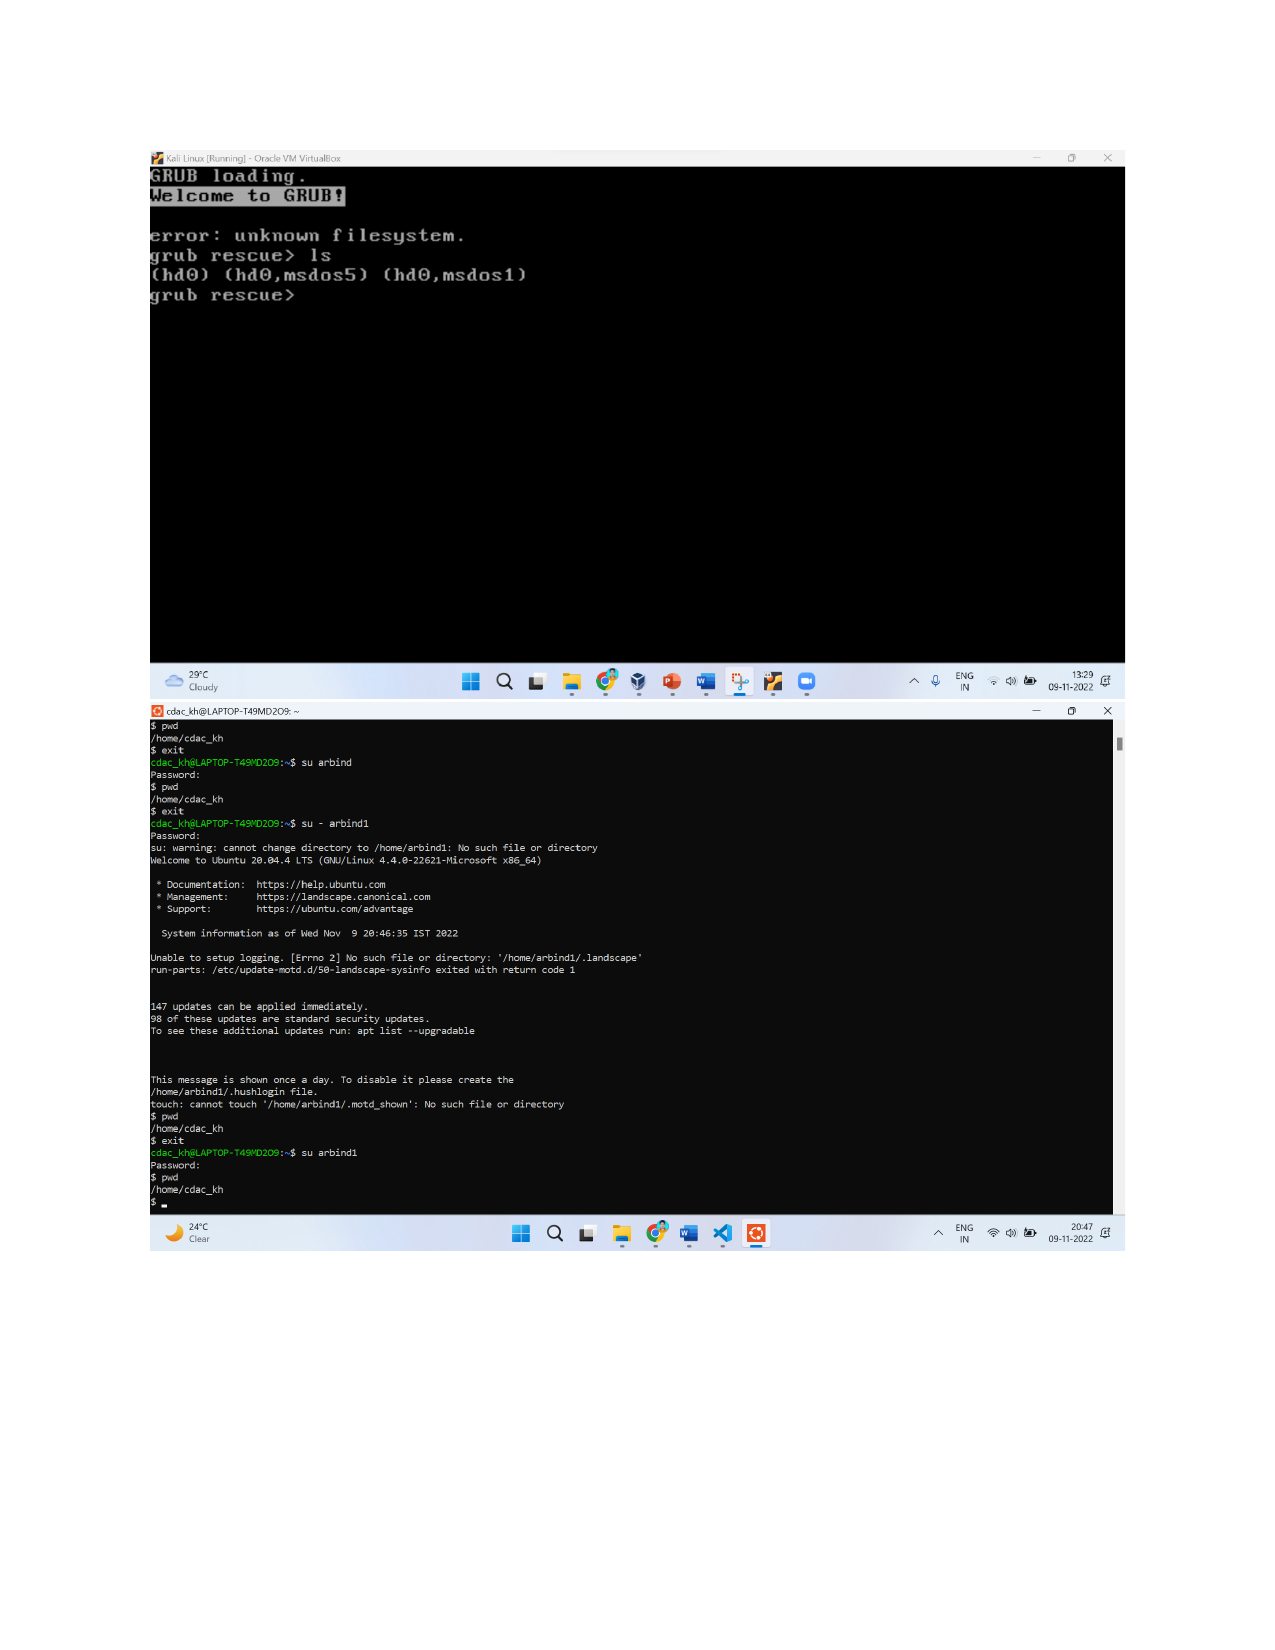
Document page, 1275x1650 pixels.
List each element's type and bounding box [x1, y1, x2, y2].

picture [150, 702, 1125, 1251]
picture [150, 150, 1125, 699]
